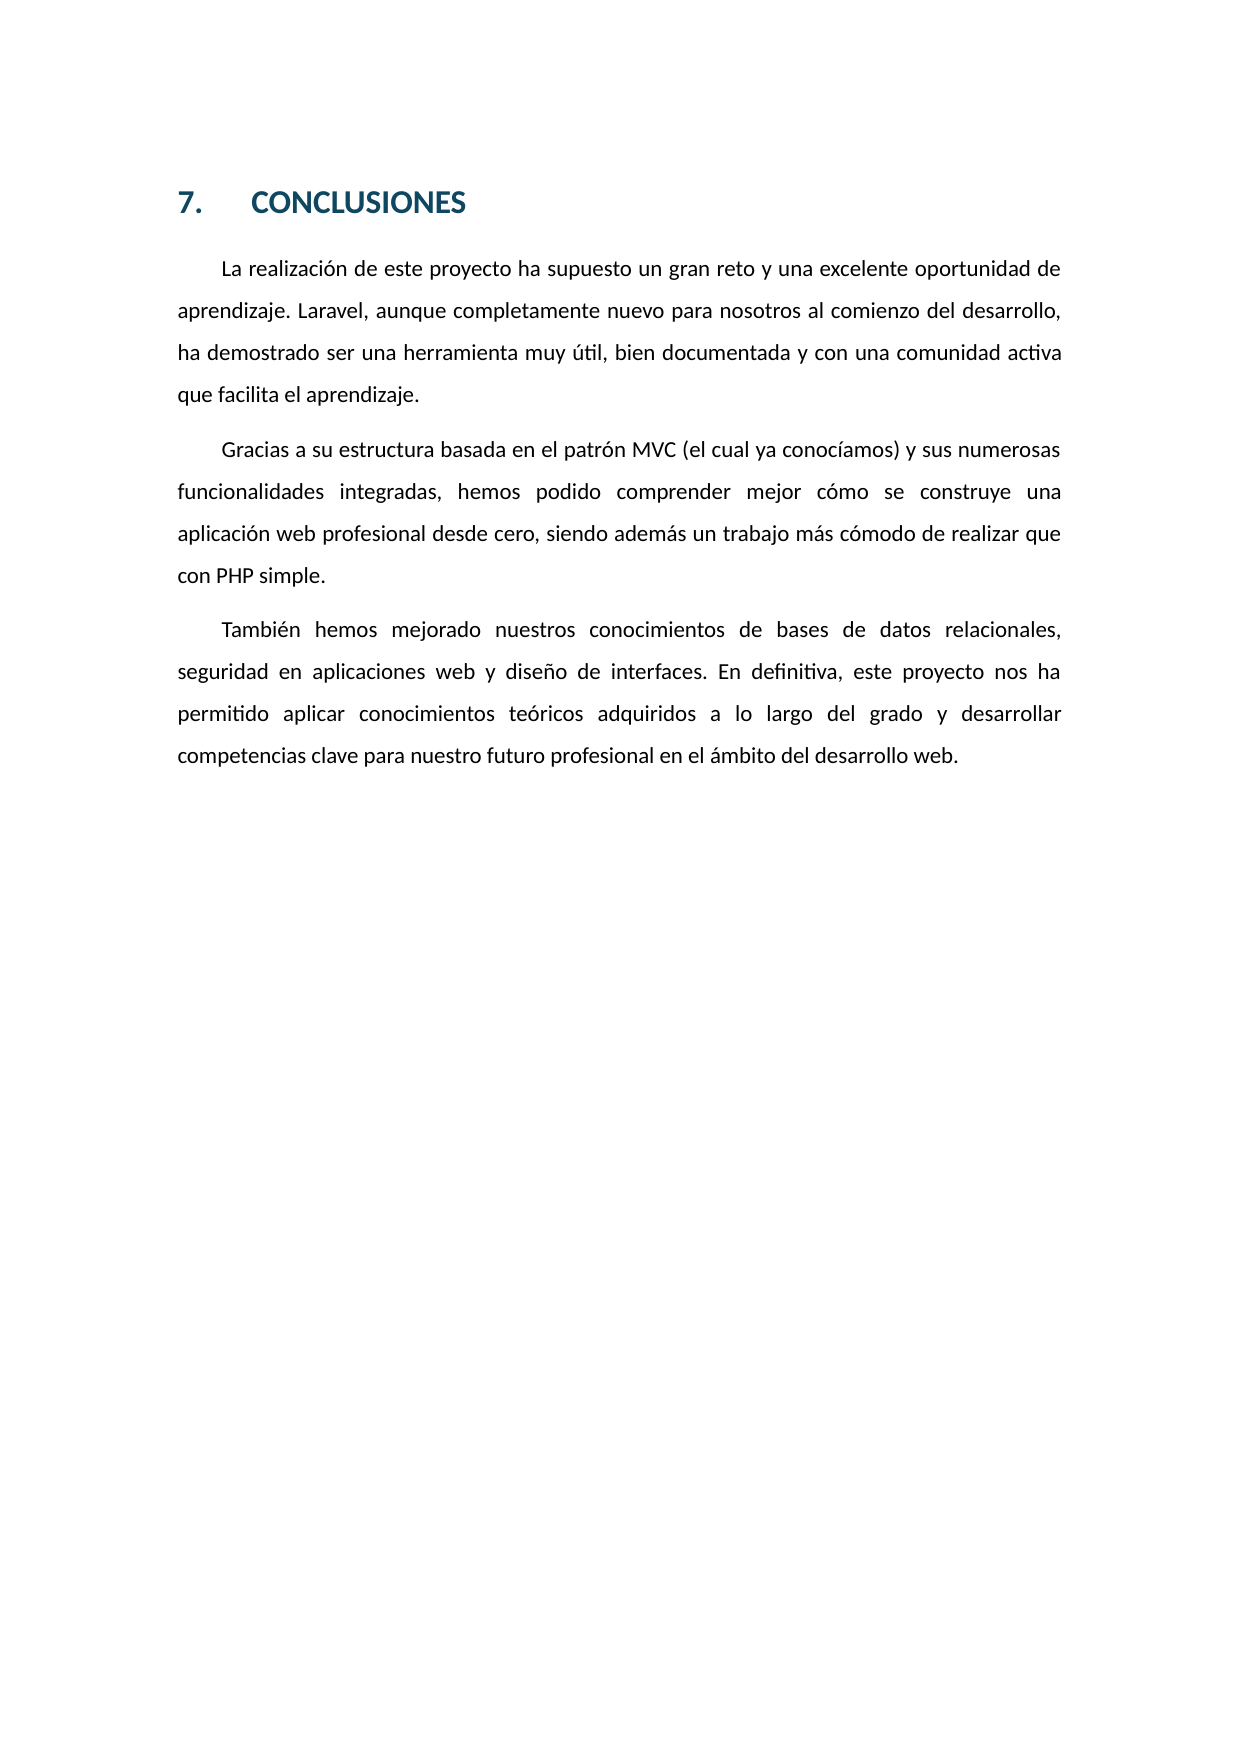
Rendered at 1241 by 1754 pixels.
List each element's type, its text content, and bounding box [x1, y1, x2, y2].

text Gracias a su estructura basada en el patrón MVC (el cual ya conocíamos) y sus numerosas funcionalidades integradas, hemos podido comprender mejor cómo se construye una aplicación web profesional desde cero, siendo además un trabajo más cómodo de realizar que con PHP simple. [177, 435, 1063, 589]
text La realización de este proyecto ha supuesto un gran reto y una excelente oportunidad de aprendizaje. Laravel, aunque completamente nuevo para nosotros al comienzo del desarrollo, ha demostrado ser una herramienta muy útil, bien documentada y con una comunidad activa que facilita el aprendizaje. [177, 254, 1063, 408]
text También hemos mejorado nuestros conocimientos de bases de datos relacionales, seguridad en aplicaciones web y diseño de interfaces. En definitiva, este proyecto nos ha permitido aplicar conocimientos teóricos adquiridos a lo largo del grado y desarrollar competencias clave para nuestro futuro profesional en el ámbito del desarrollo web. [177, 615, 1063, 769]
subtitle Conclusiones [177, 181, 1063, 222]
